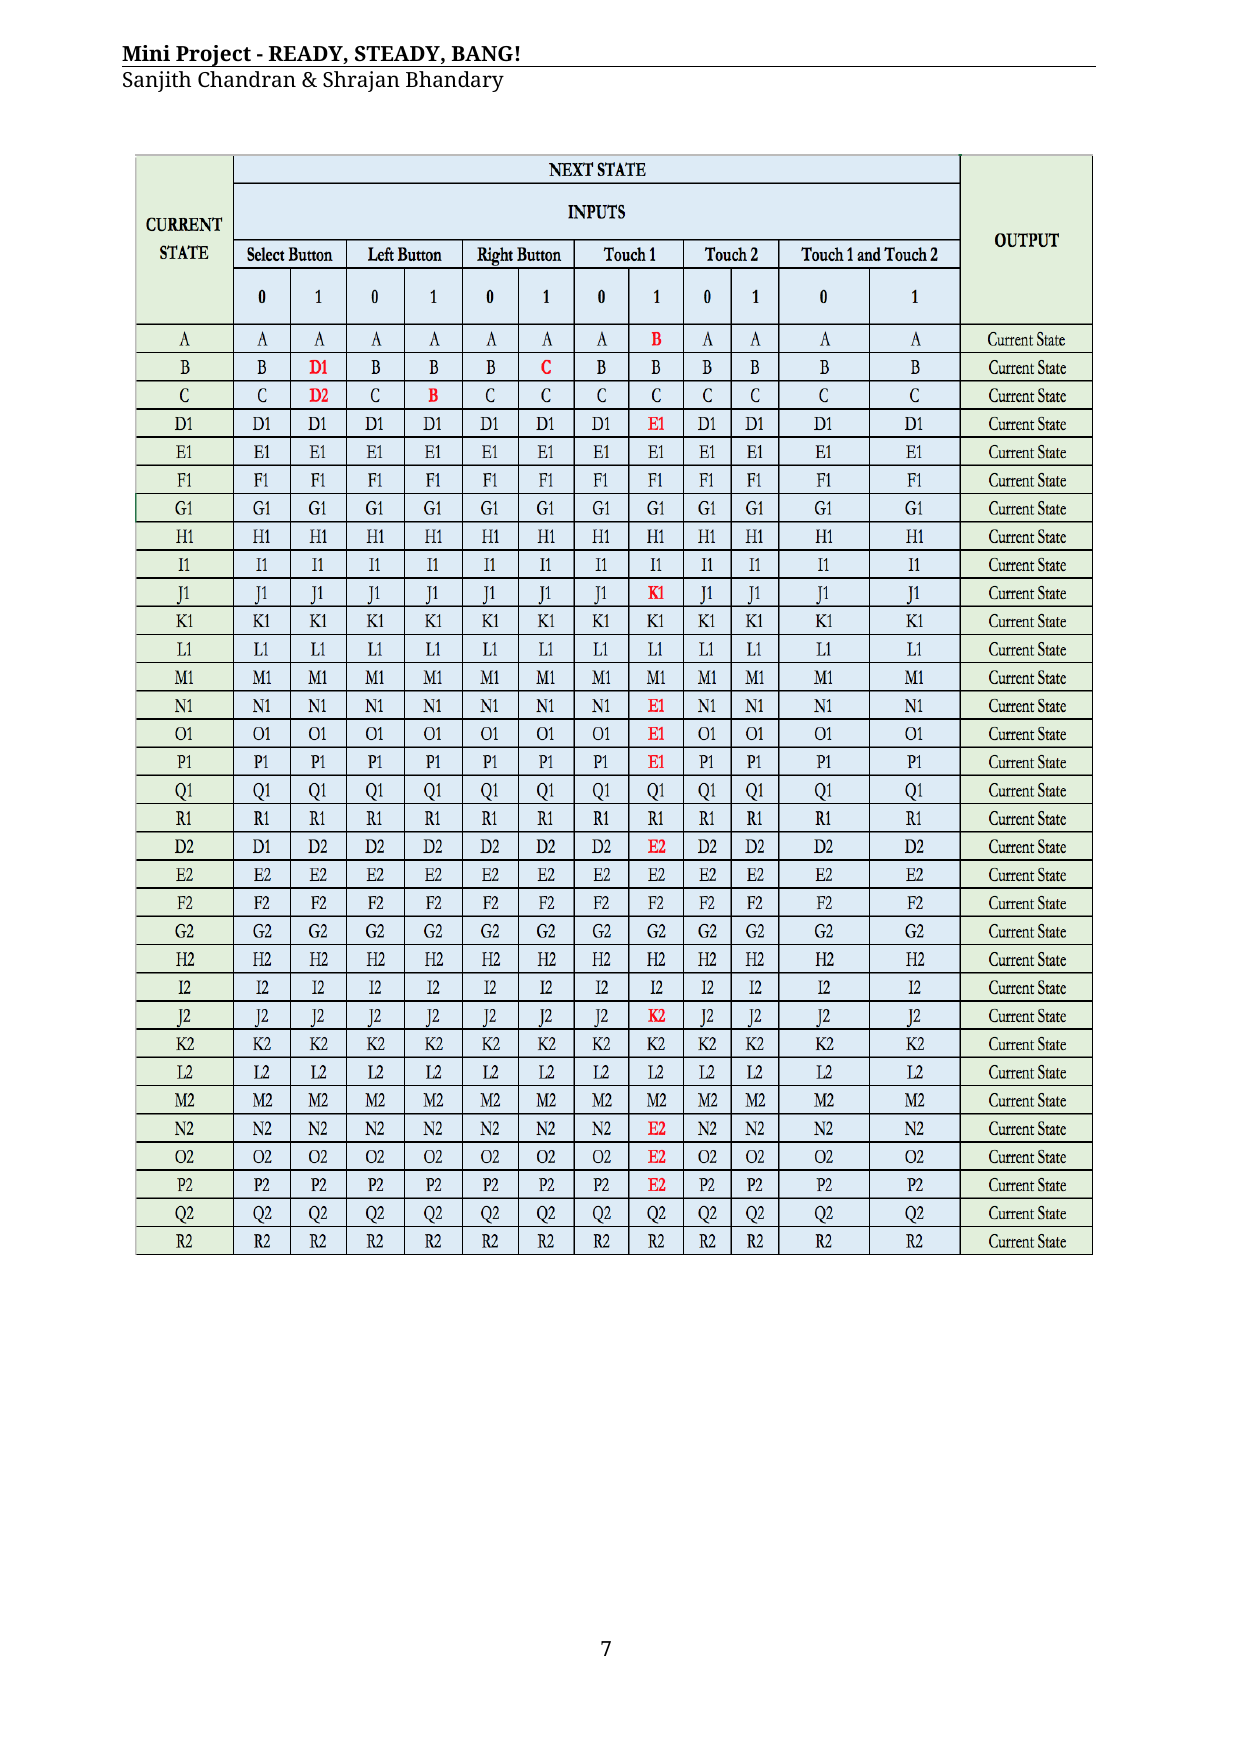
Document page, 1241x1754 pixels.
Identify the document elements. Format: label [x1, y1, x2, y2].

picture [135, 154, 1093, 1255]
